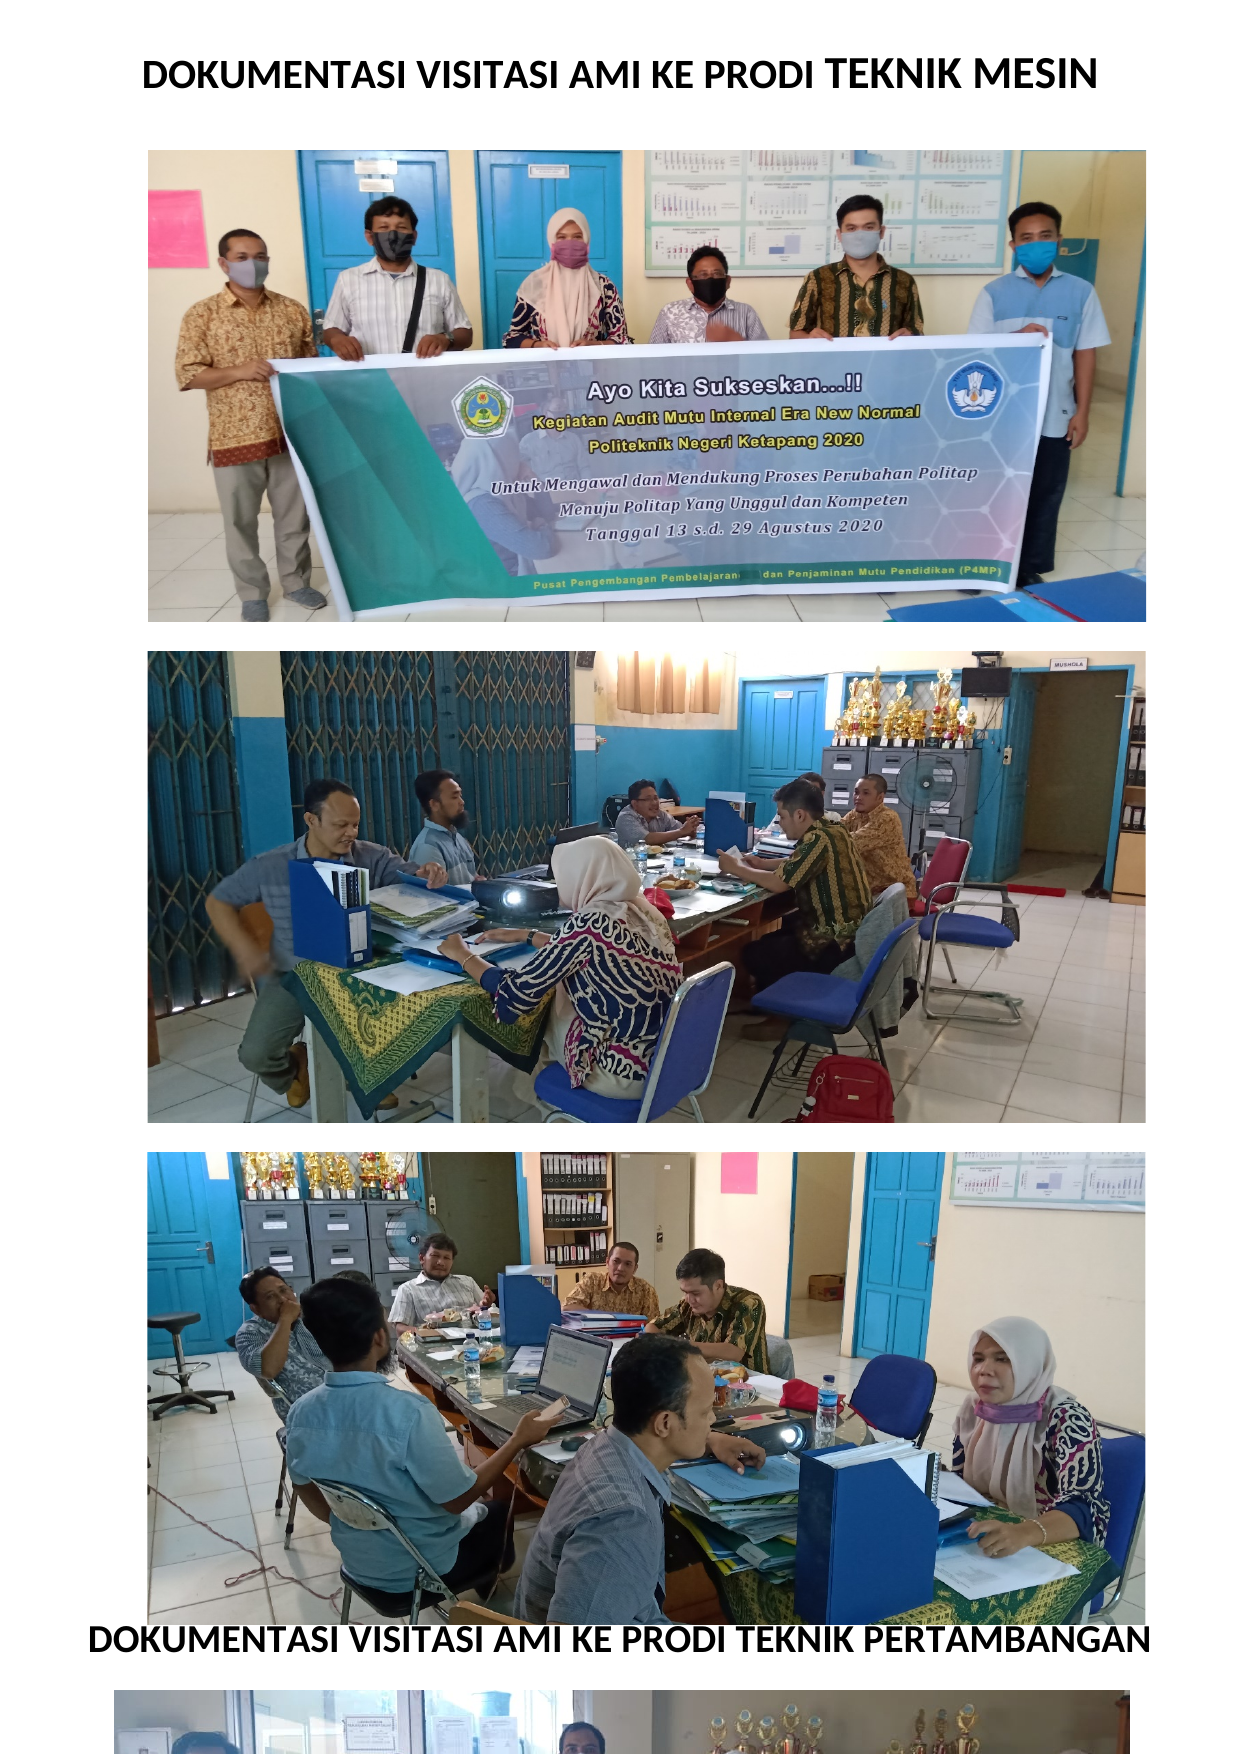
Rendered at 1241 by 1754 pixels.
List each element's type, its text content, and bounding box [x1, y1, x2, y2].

text DOKUMENTASI VISITASI AMI KE PRODI TEKNIK PERTAMBANGAN [75, 1613, 1165, 1662]
picture [147, 1152, 1146, 1625]
picture [147, 651, 1146, 1123]
picture [148, 150, 1147, 622]
text DOKUMENTASI VISITASI AMI KE PRODI TEKNIK MESIN [75, 44, 1165, 100]
picture [114, 1690, 1130, 1754]
